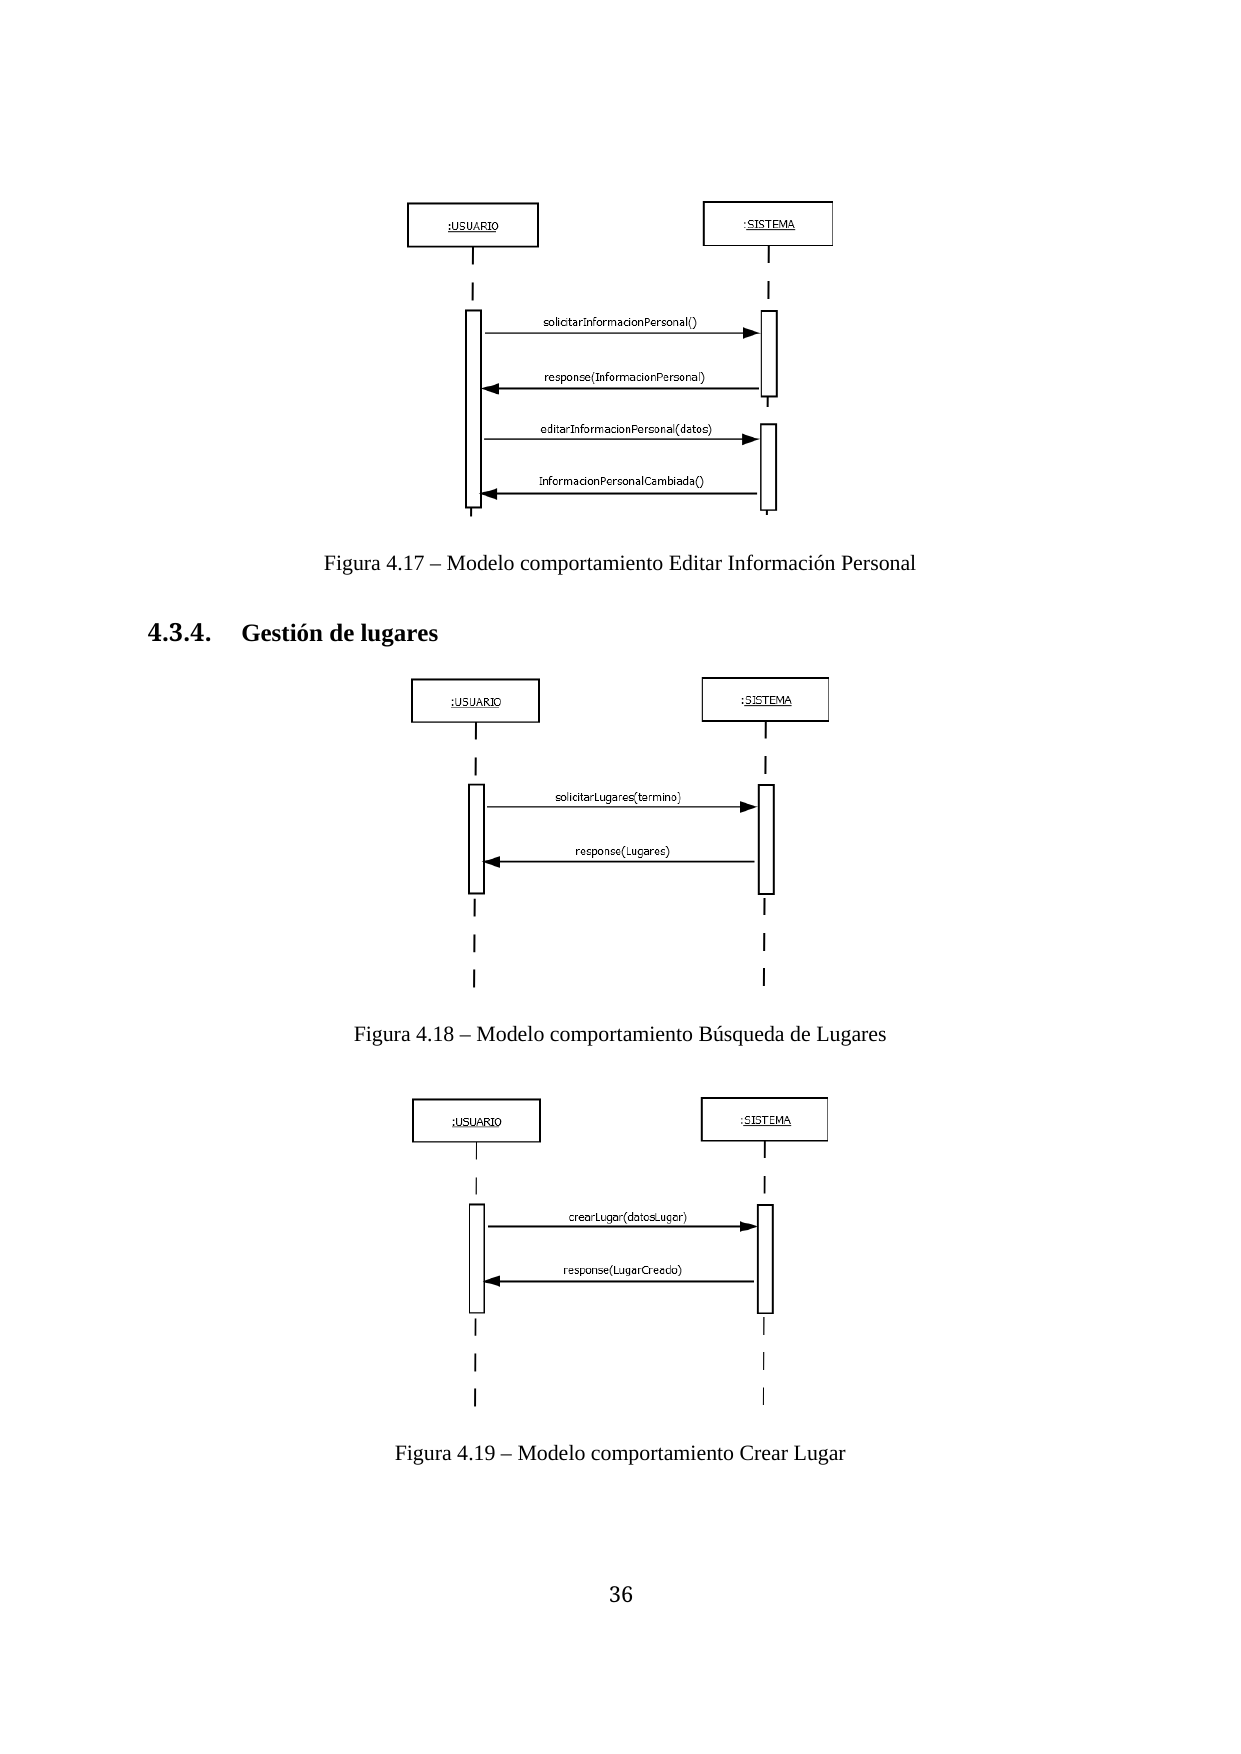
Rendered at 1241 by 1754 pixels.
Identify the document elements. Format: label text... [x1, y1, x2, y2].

text Figura 4.18 – Modelo comportamiento Búsqueda de Lugares [148, 1021, 1093, 1046]
subtitle Gestión de lugares [148, 614, 1105, 648]
picture [412, 1097, 828, 1417]
picture [407, 201, 833, 527]
text Figura 4.19 – Modelo comportamiento Crear Lugar [148, 1440, 1093, 1465]
picture [411, 677, 829, 998]
text Figura 4.17 – Modelo comportamiento Editar Información Personal [148, 550, 1093, 575]
